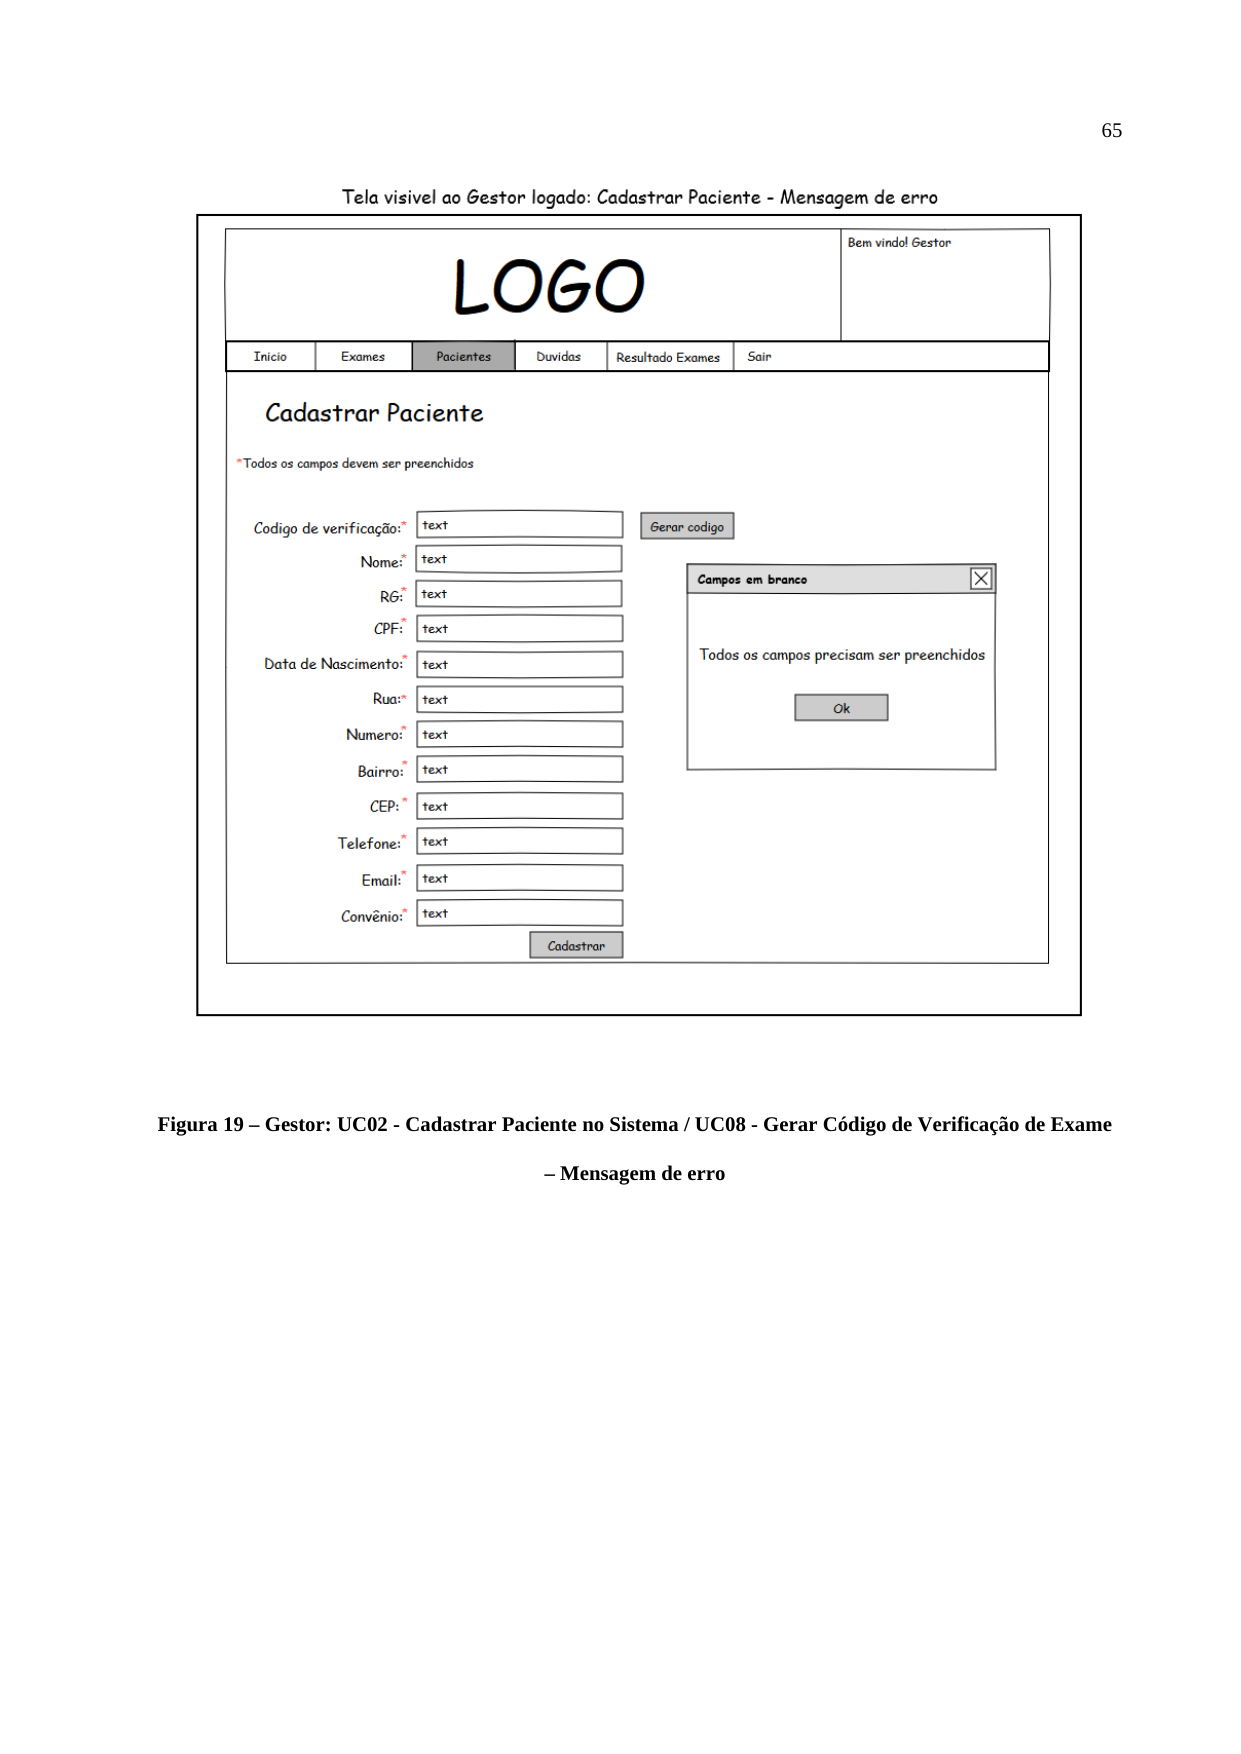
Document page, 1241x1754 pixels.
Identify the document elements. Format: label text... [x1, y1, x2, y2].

picture [147, 177, 1122, 1085]
text – Mensagem de erro [148, 1160, 1122, 1184]
